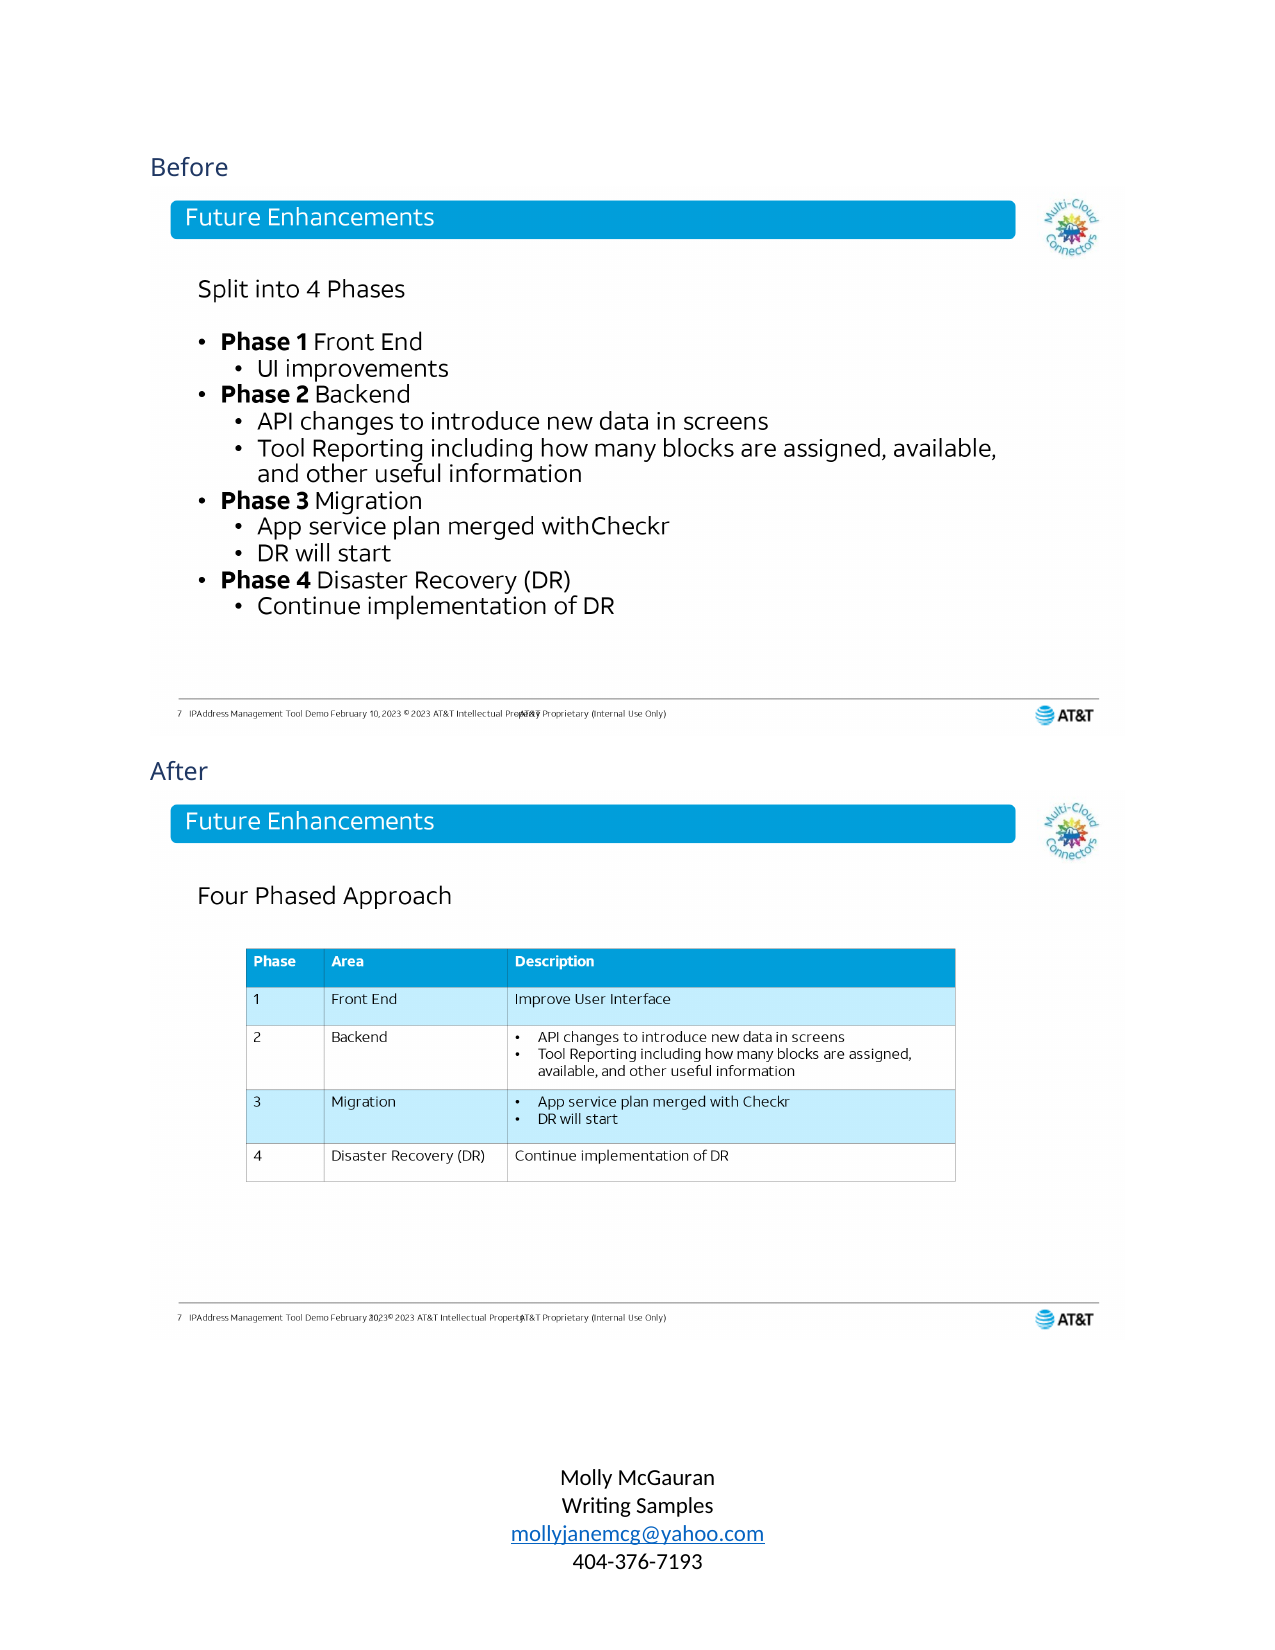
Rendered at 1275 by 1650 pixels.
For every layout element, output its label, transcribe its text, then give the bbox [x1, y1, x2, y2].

picture [150, 186, 1125, 736]
subtitle After [150, 754, 1125, 788]
picture [150, 790, 1125, 1340]
subtitle Before [150, 150, 1125, 184]
